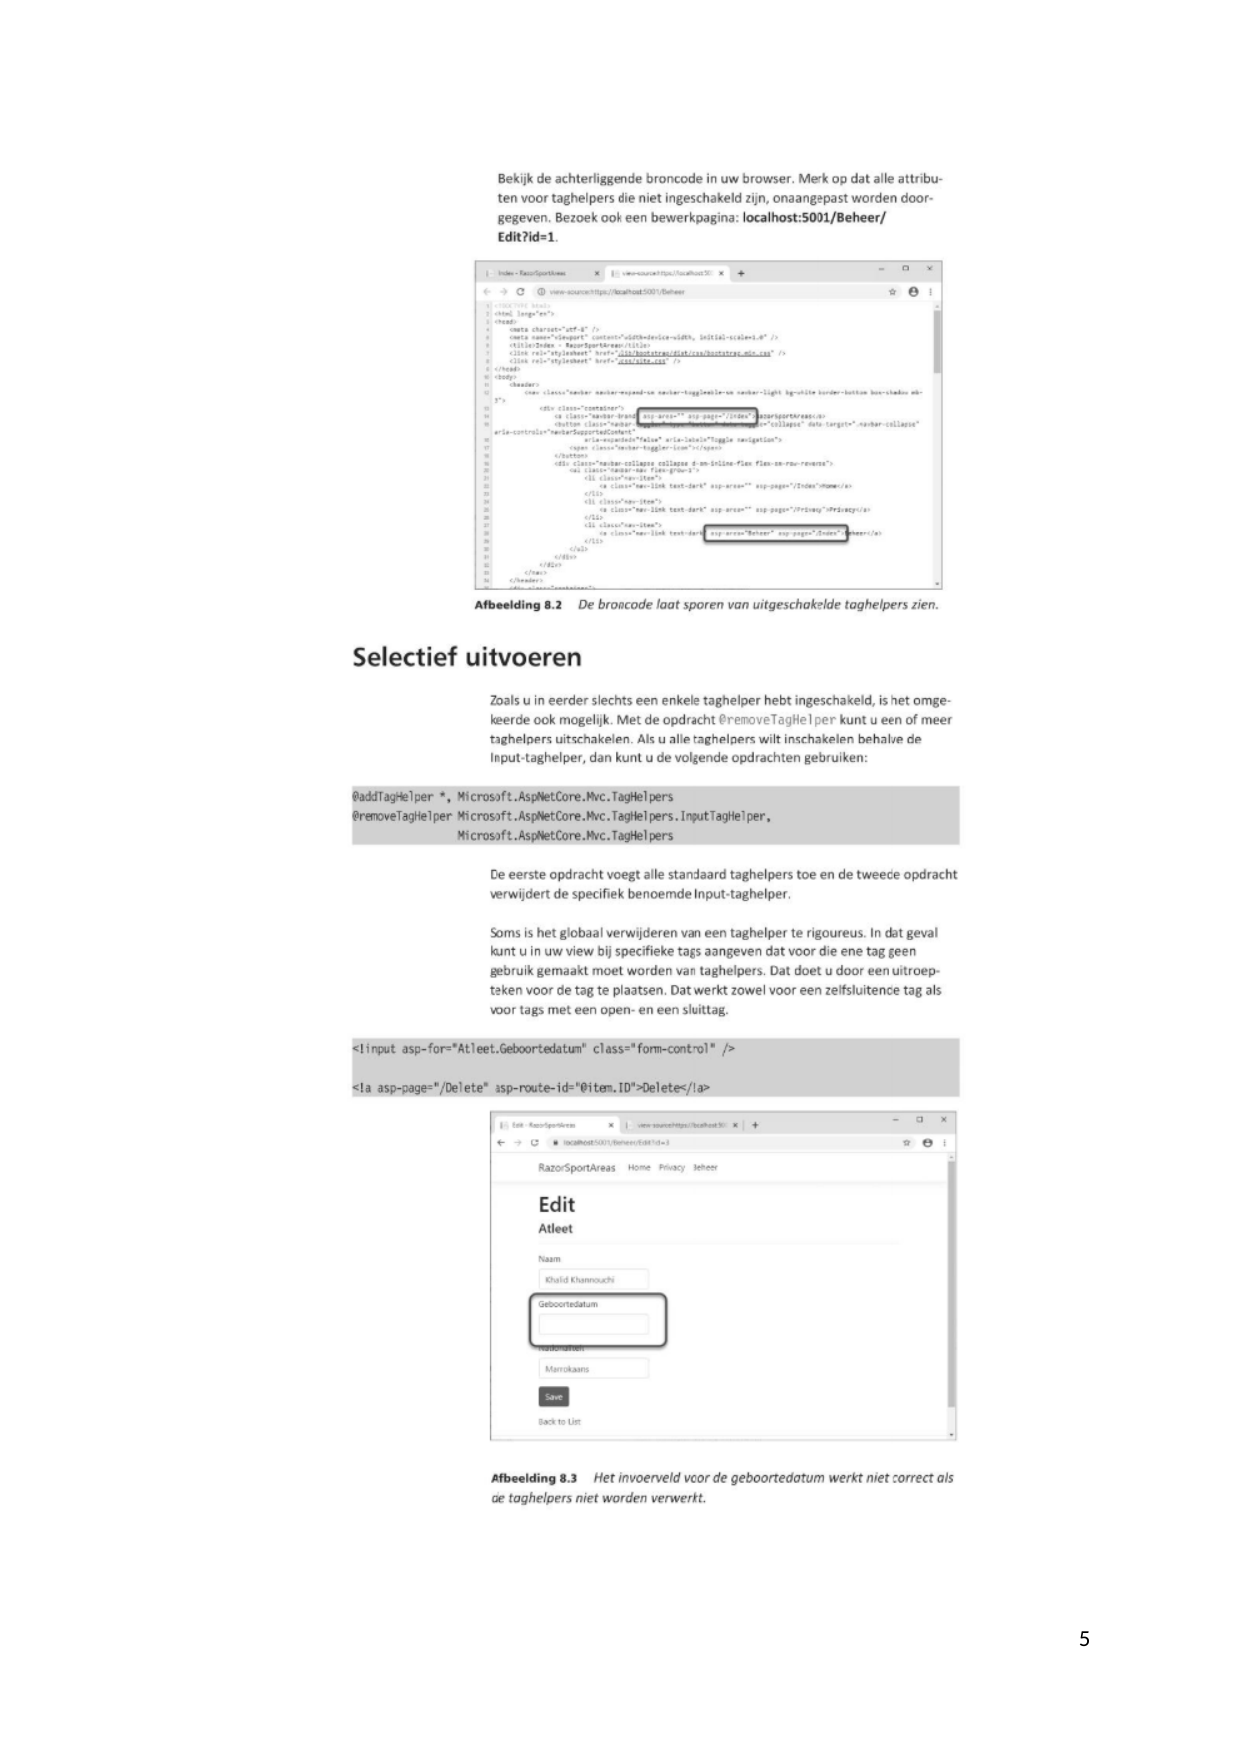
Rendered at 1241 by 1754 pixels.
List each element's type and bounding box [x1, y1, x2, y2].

picture [300, 1467, 1068, 1514]
picture [300, 643, 1069, 1449]
picture [225, 150, 994, 625]
